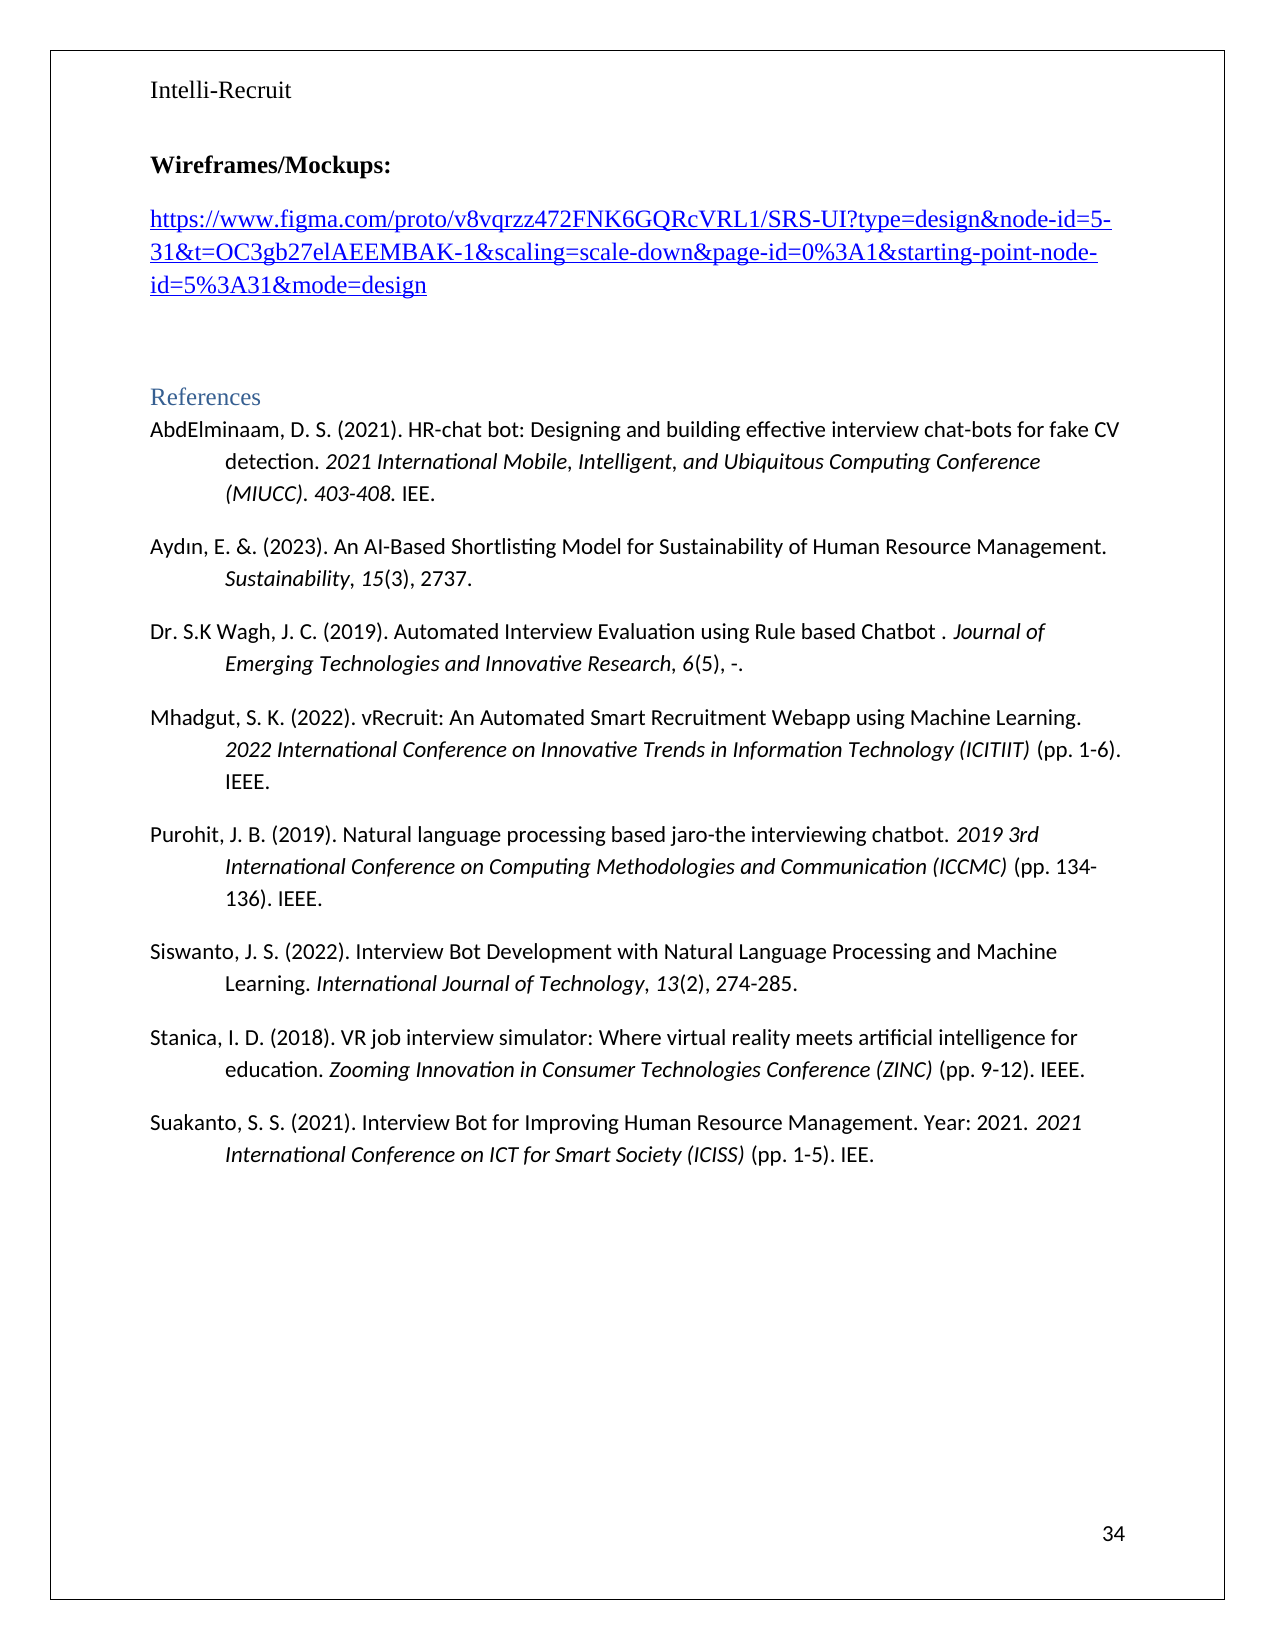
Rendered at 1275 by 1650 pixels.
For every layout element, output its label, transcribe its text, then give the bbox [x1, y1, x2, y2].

text Wireframes/Mockups: [150, 150, 1125, 179]
text https://www.figma.com/proto/v8vqrzz472FNK6GQRcVRL1/SRS-UI?type=design&node-id=5-31&t=OC3gb27elAEEMBAK-1&scaling=scale-down&page-id=0%3A1&starting-point-node-id=5%3A31&mode=design [150, 204, 1125, 299]
